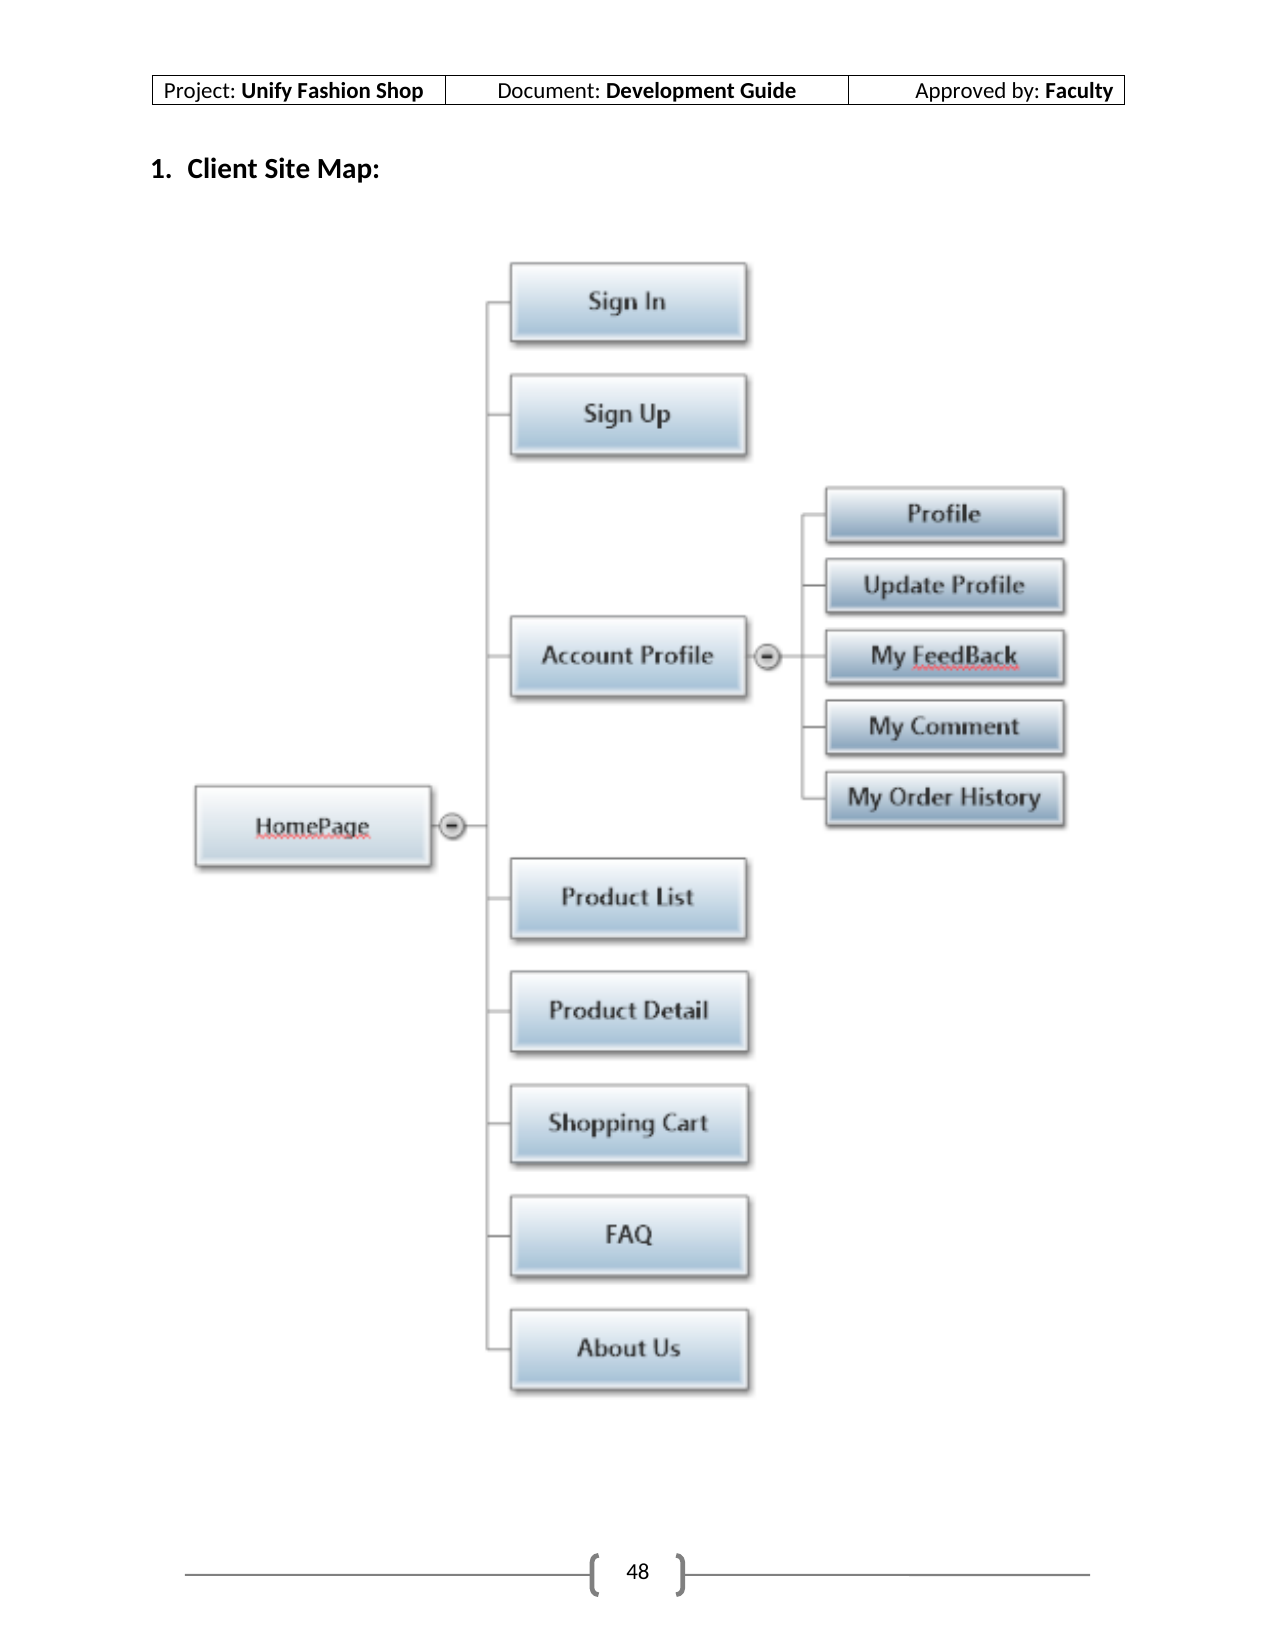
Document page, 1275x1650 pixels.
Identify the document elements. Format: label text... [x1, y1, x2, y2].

list Client Site Map: [150, 150, 1125, 186]
picture [181, 238, 1090, 1401]
